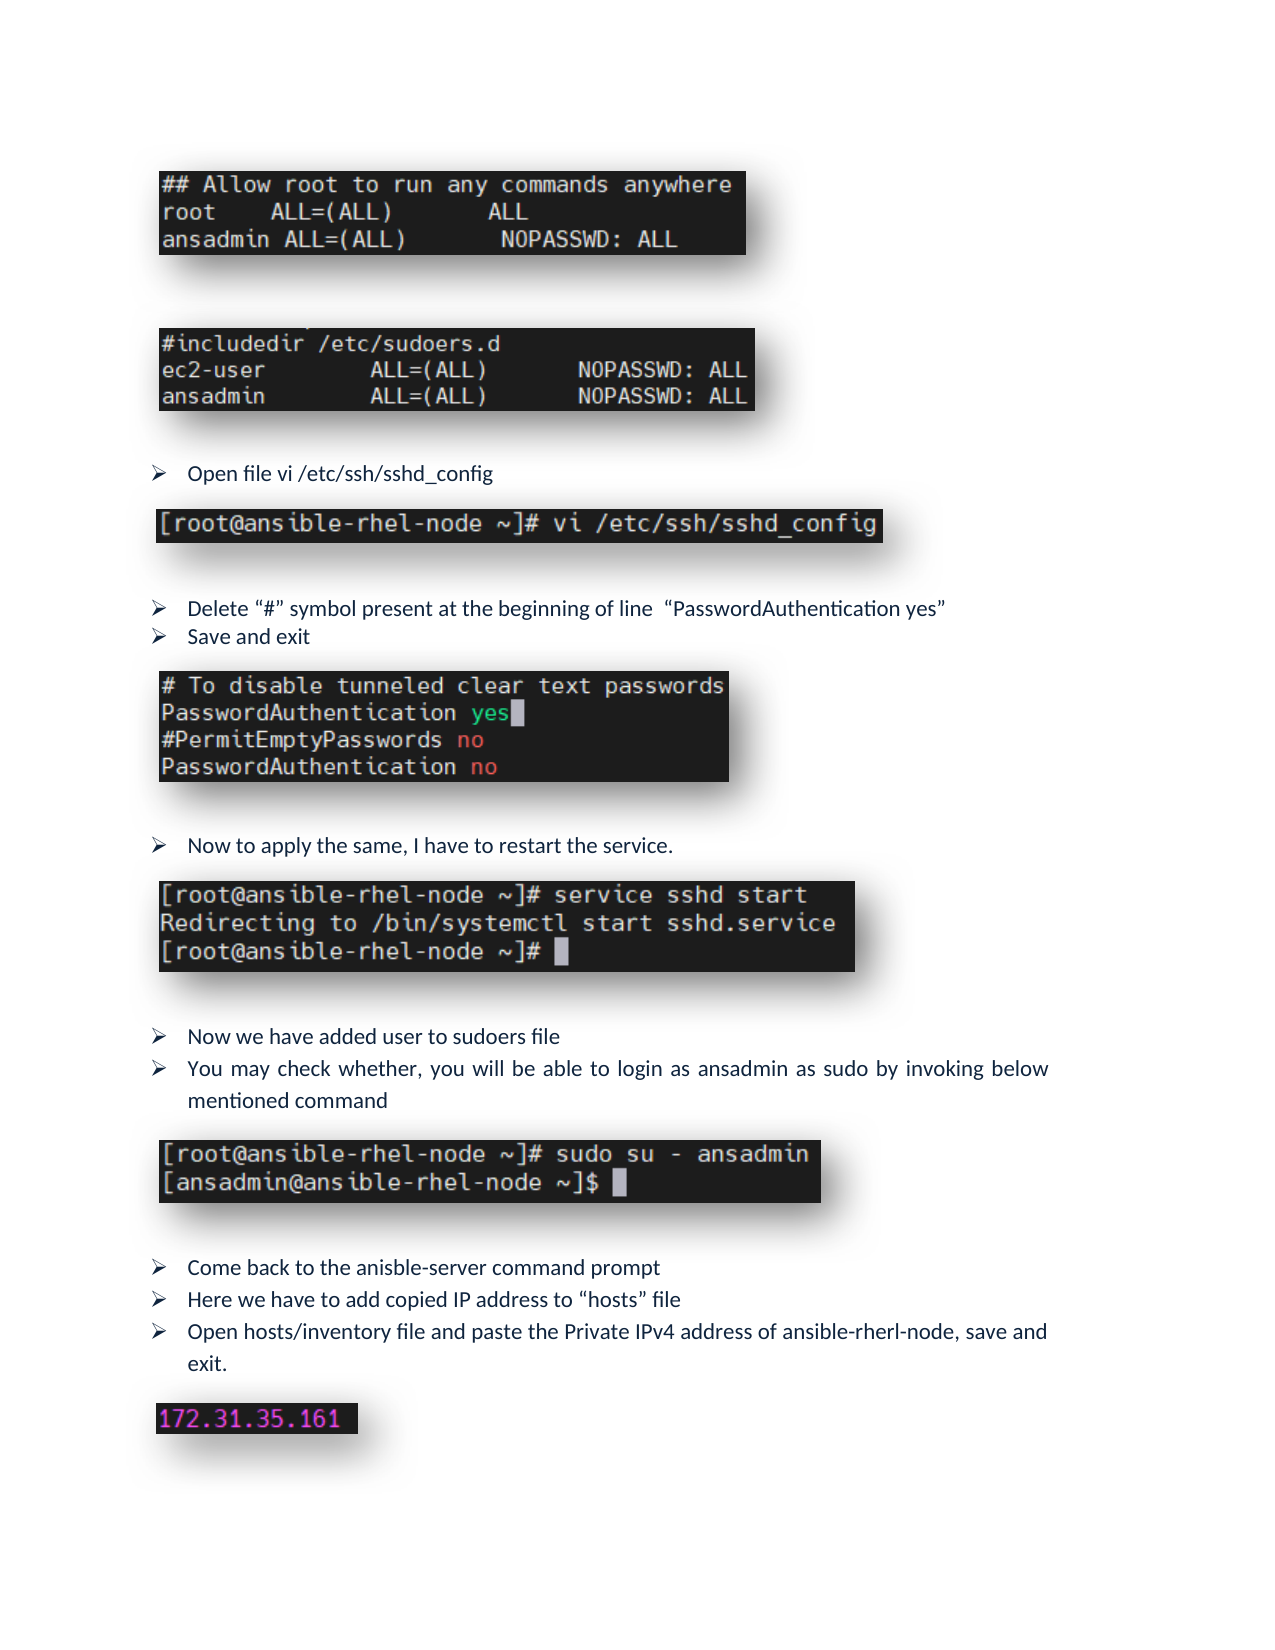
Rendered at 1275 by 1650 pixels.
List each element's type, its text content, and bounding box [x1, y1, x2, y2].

picture [159, 171, 746, 255]
list You may check whether, you will be able to login as ansadmin as sudo by invoking below mentioned command [150, 1054, 1050, 1114]
list Now we have added user to sudoers file [150, 1022, 1050, 1050]
list Come back to the anisble-server command prompt [150, 1253, 1050, 1281]
list Now to apply the same, I have to restart the service. [150, 831, 1125, 859]
list Here we have to add copied IP address to “hosts” file [150, 1285, 1050, 1313]
picture [156, 509, 883, 543]
picture [159, 328, 755, 411]
list Save and exit [150, 622, 1125, 650]
picture [159, 671, 729, 782]
list Open hosts/inventory file and paste the Private IPv4 address of ansible-rherl-node, save and exit. [150, 1317, 1050, 1378]
picture [159, 1140, 821, 1203]
list Open file vi /etc/ssh/sshd_config [150, 459, 1125, 488]
picture [159, 881, 855, 972]
picture [156, 1403, 358, 1434]
list Delete “#” symbol present at the beginning of line “PasswordAuthentication yes” [150, 594, 1125, 622]
